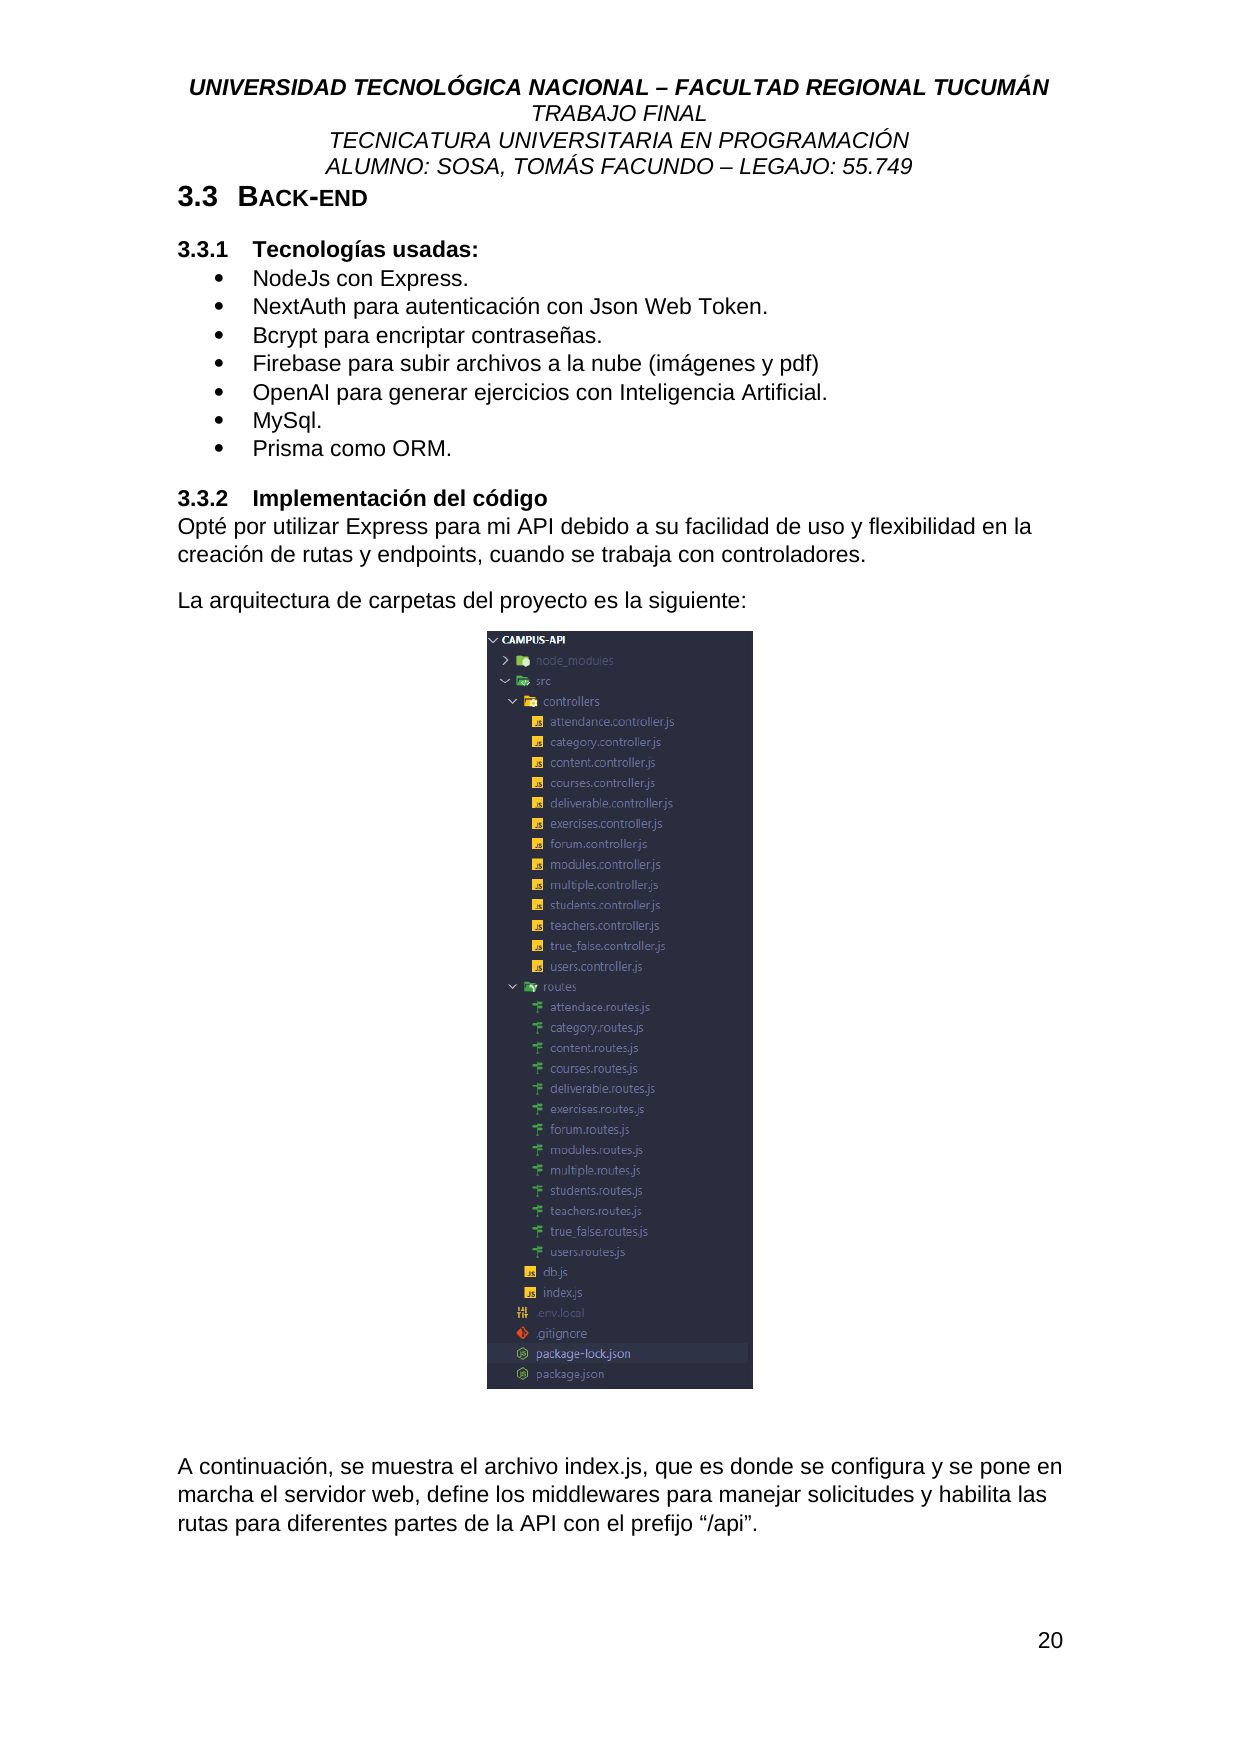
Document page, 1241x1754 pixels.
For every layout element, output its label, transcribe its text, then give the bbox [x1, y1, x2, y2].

list NextAuth para autenticación con Json Web Token. [215, 293, 1063, 319]
text Opté por utilizar Express para mi API debido a su facilidad de uso y flexibilidad en la creación de rutas y endpoints, cuando se trabaja con controladores. [177, 513, 1063, 568]
list Bcrypt para encriptar contraseñas. [215, 322, 1063, 348]
picture [487, 631, 753, 1389]
list Prisma como ORM. [215, 435, 1063, 462]
list NodeJs con Express. [215, 265, 1063, 291]
list Firebase para subir archivos a la nube (imágenes y pdf) [215, 350, 1063, 376]
text A continuación, se muestra el archivo index.js, que es donde se configura y se pone en marcha el servidor web, define los middlewares para manejar solicitudes y habilita las rutas para diferentes partes de la API con el prefijo “/api”. [177, 1453, 1063, 1536]
text La arquitectura de carpetas del proyecto es la siguiente: [177, 587, 1063, 613]
list OpenAI para generar ejercicios con Inteligencia Artificial. [215, 378, 1063, 405]
list MySql. [215, 407, 1063, 433]
subtitle Implementación del código [177, 484, 1063, 511]
subtitle Tecnologías usadas: [177, 236, 1063, 263]
subtitle Back-end [177, 179, 1063, 213]
